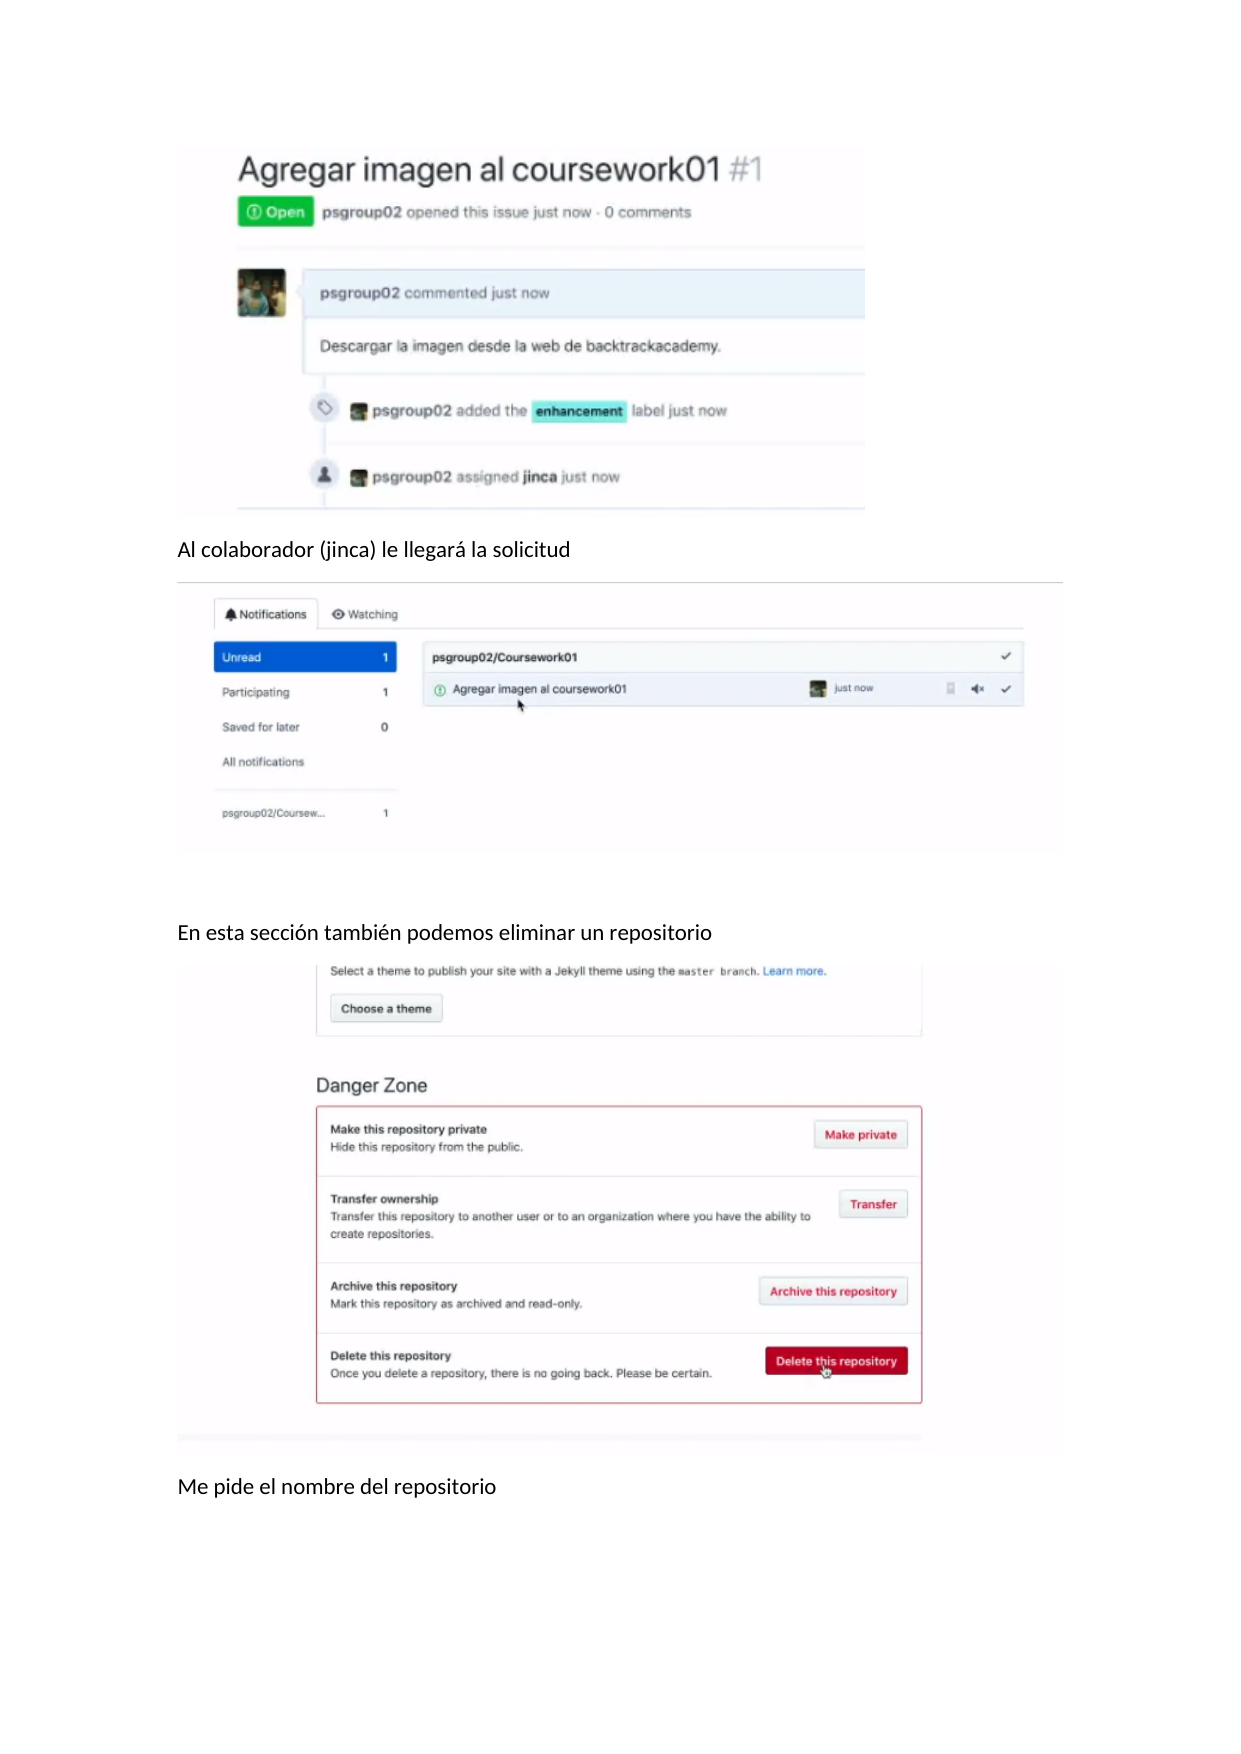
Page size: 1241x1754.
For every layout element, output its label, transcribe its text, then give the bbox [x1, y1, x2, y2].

text Al colaborador (jinca) le llegará la solicitud [177, 535, 1063, 563]
text Me pide el nombre del repositorio [177, 1472, 1063, 1501]
picture [177, 582, 1063, 853]
picture [177, 965, 1063, 1454]
picture [177, 147, 865, 517]
text En esta sección también podemos eliminar un repositorio [177, 918, 1063, 946]
